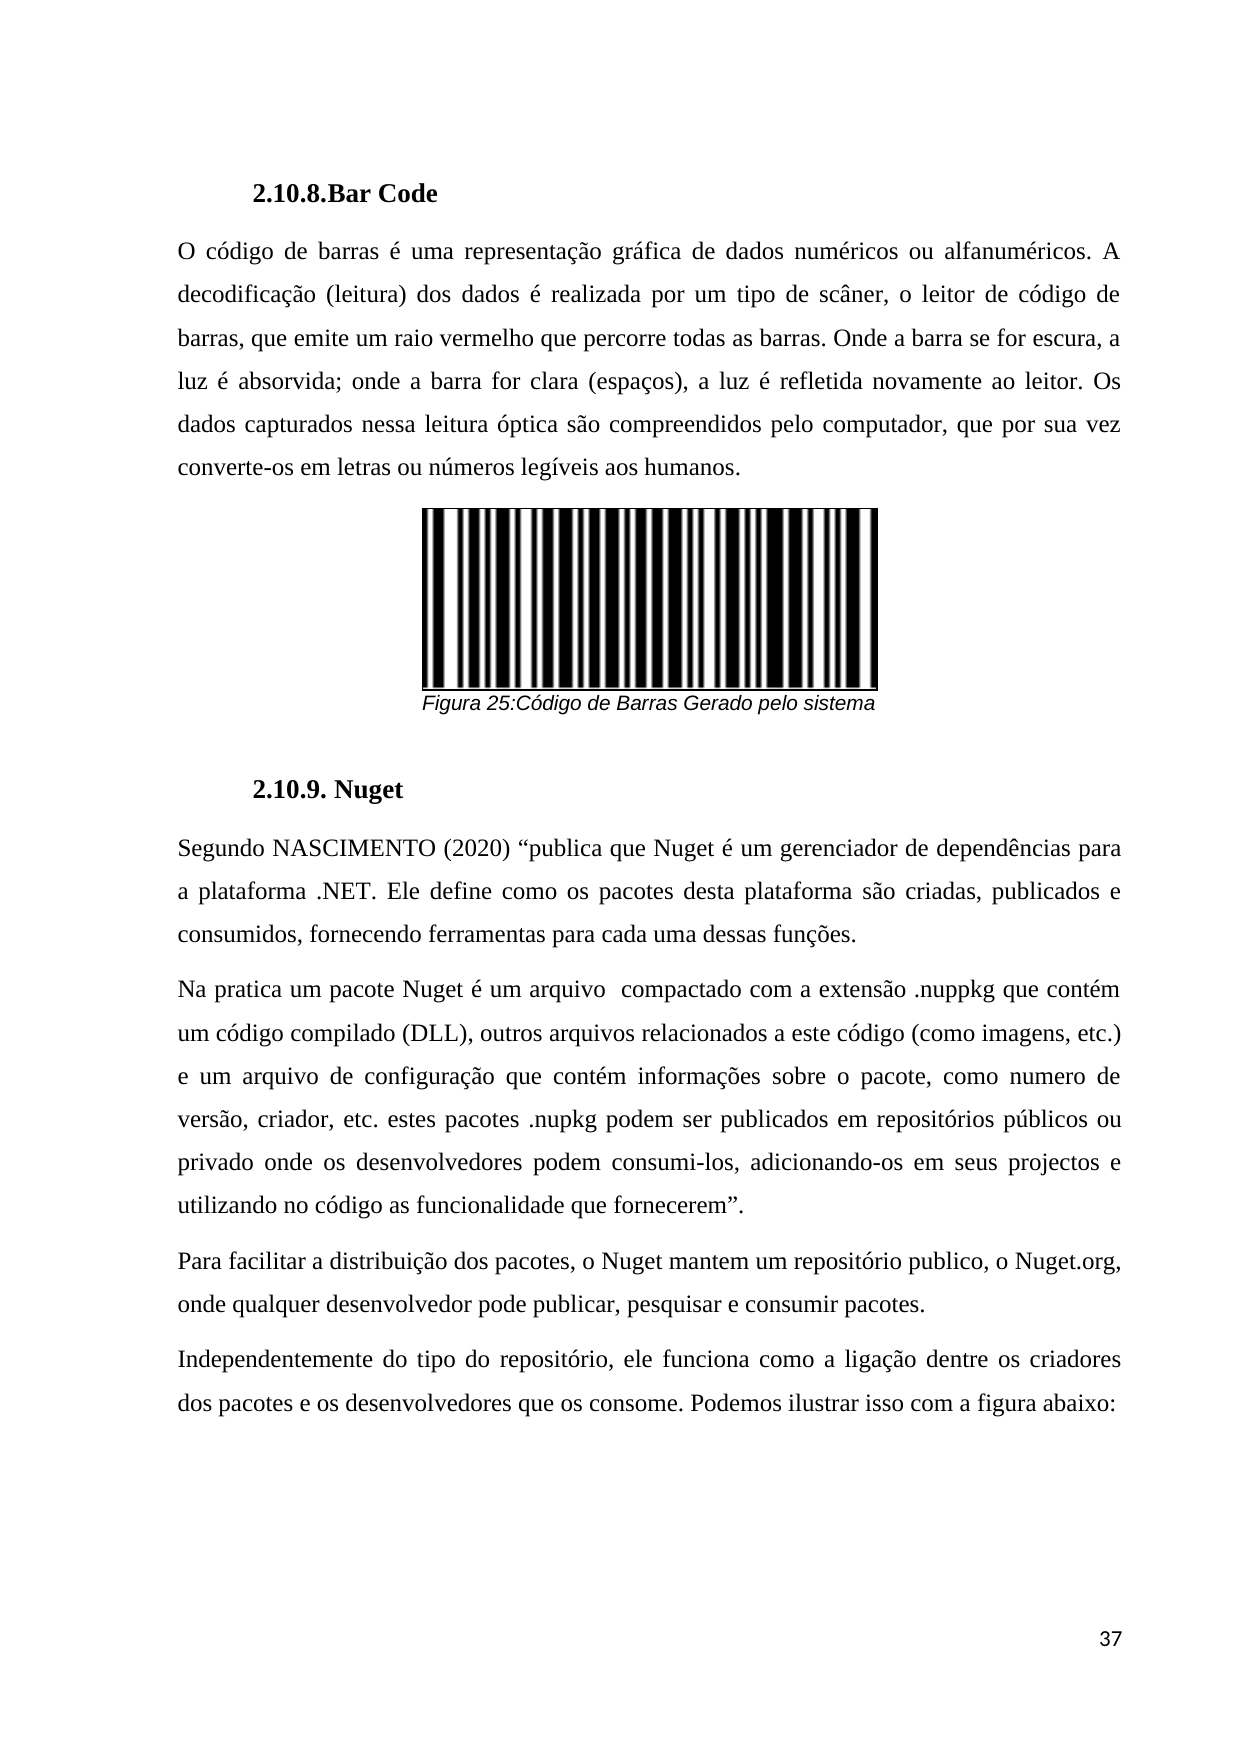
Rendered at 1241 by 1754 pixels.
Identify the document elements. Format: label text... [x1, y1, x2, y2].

text Segundo NASCIMENTO (2020) “publica que Nuget é um gerenciador de dependências para a plataforma .NET. Ele define como os pacotes desta plataforma são criadas, publicados e consumidos, fornecendo ferramentas para cada uma dessas funções. [177, 833, 1122, 948]
text O código de barras é uma representação gráfica de dados numéricos ou alfanuméricos. A decodificação (leitura) dos dados é realizada por um tipo de scâner, o leitor de código de barras, que emite um raio vermelho que percorre todas as barras. Onde a barra se for escura, a luz é absorvida; onde a barra for clara (espaços), a luz é refletida novamente ao leitor. Os dados capturados nessa leitura óptica são compreendidos pelo computador, que por sua vez converte-os em letras ou números legíveis aos humanos. [177, 236, 1122, 481]
text Independentemente do tipo do repositório, ele funciona como a ligação dentre os criadores dos pacotes e os desenvolvedores que os consome. Podemos ilustrar isso com a figura abaixo: [177, 1344, 1122, 1416]
text Para facilitar a distribuição dos pacotes, o Nuget mantem um repositório publico, o Nuget.org, onde qualquer desenvolvedor pode publicar, pesquisar e consumir pacotes. [177, 1246, 1122, 1318]
text Bar Code [252, 177, 1122, 208]
text Na pratica um pacote Nuget é um arquivo compactado com a extensão .nuppkg que contém um código compilado (DLL), outros arquivos relacionados a este código (como imagens, etc.) e um arquivo de configuração que contém informações sobre o pacote, como numero de versão, criador, etc. estes pacotes .nupkg podem ser publicados em repositórios públicos ou privado onde os desenvolvedores podem consumi-los, adicionando-os em seus projectos e utilizando no código as funcionalidade que fornecerem”. [177, 974, 1122, 1219]
text Nuget [252, 773, 1122, 805]
text Figura 25:Código de Barras Gerado pelo sistema [177, 691, 1122, 715]
picture [423, 509, 876, 689]
